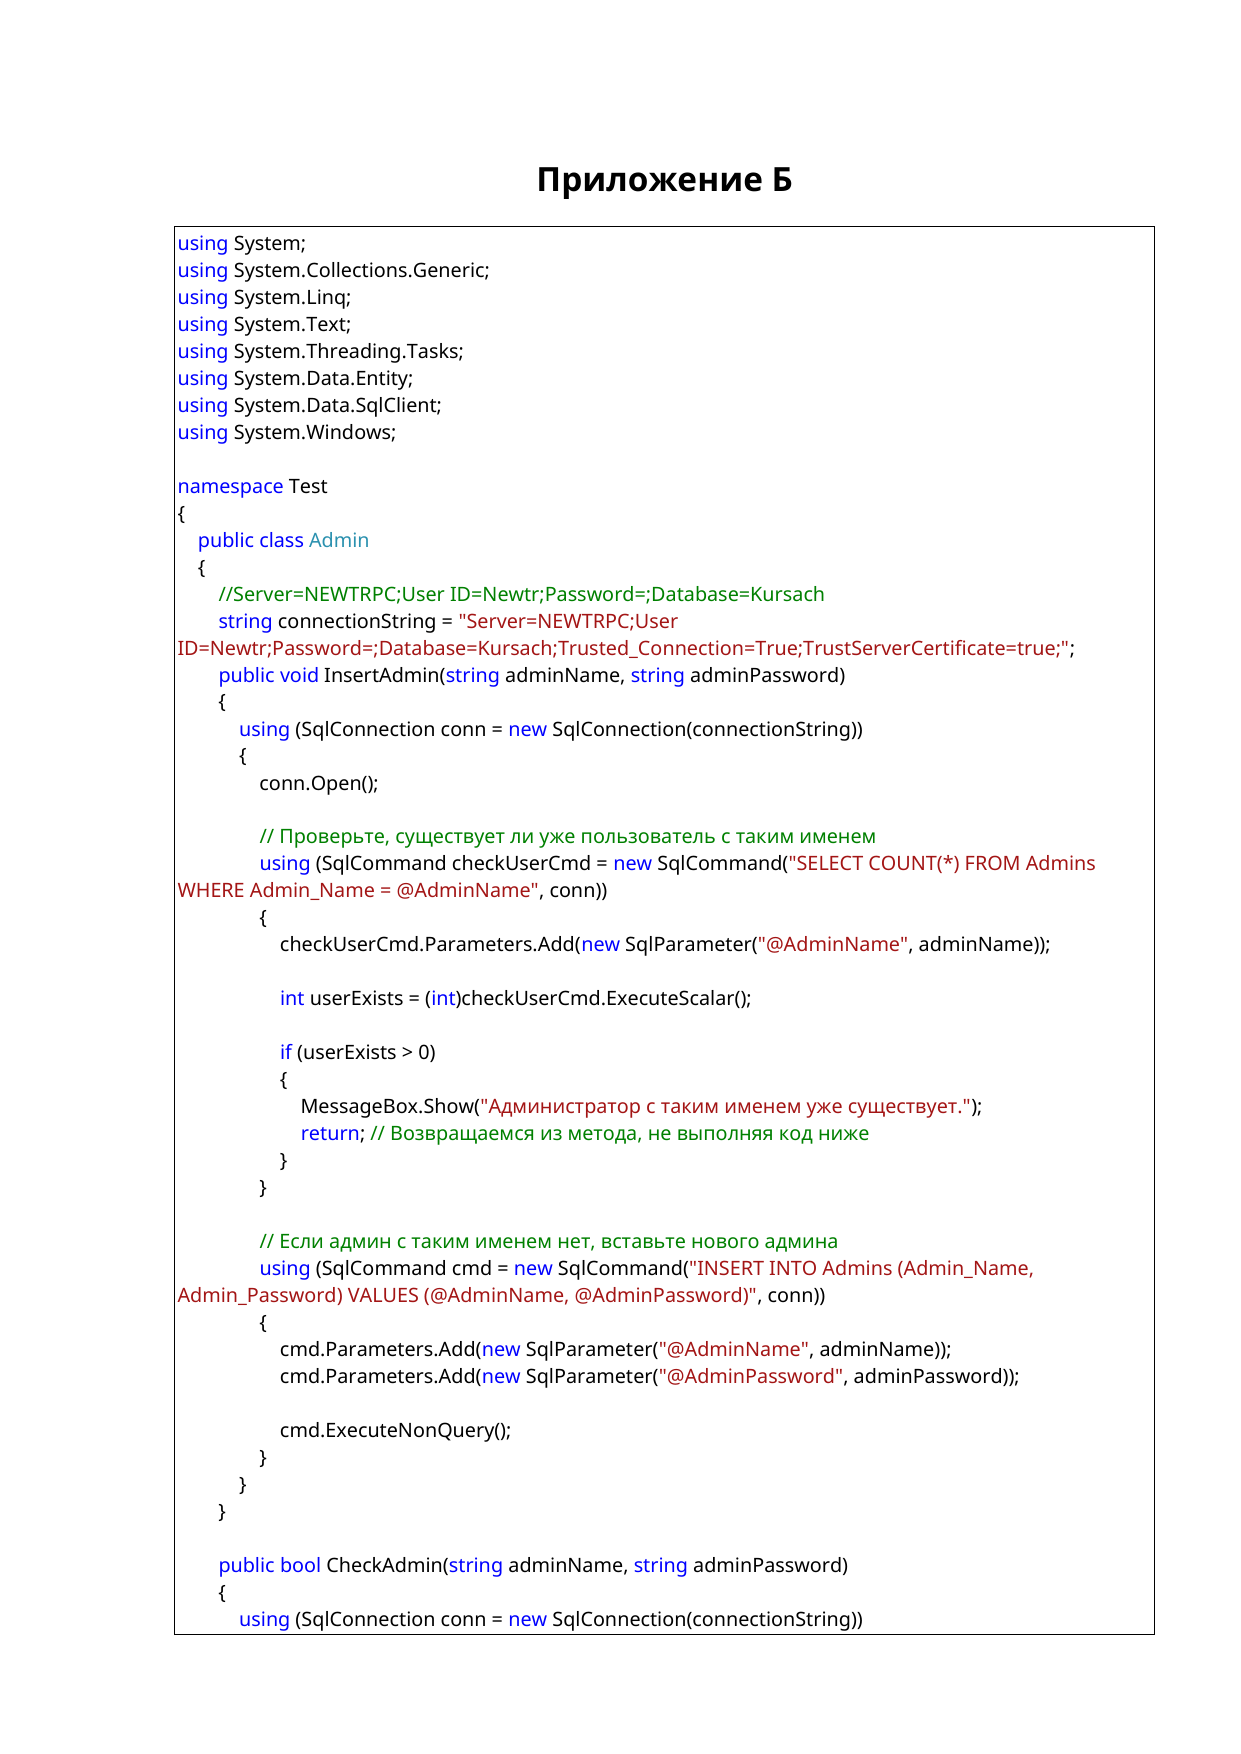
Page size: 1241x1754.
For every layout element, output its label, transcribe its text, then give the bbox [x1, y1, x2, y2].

text public bool CheckAdmin(string adminName, string adminPassword) [177, 1551, 1152, 1578]
text using (SqlCommand checkUserCmd = new SqlCommand("SELECT COUNT(*) FROM Admins WHERE Admin_Name = @AdminName", conn)) [177, 850, 1152, 904]
text cmd.Parameters.Add(new SqlParameter("@AdminName", adminName)); [177, 1335, 1152, 1362]
text using System.Data.Entity; [177, 364, 1152, 391]
text } [177, 1470, 1152, 1497]
text using System.Data.SqlClient; [177, 391, 1152, 418]
text using System.Windows; [177, 418, 1152, 445]
text public void InsertAdmin(string adminName, string adminPassword) [177, 661, 1152, 688]
text { [177, 1066, 1152, 1092]
text using (SqlConnection conn = new SqlConnection(connectionString)) [175, 1602, 1154, 1634]
text using System.Text; [177, 310, 1152, 337]
text } [177, 1497, 1152, 1524]
text } [177, 1146, 1152, 1173]
text using System; [175, 227, 1154, 256]
text cmd.Parameters.Add(new SqlParameter("@AdminPassword", adminPassword)); [177, 1362, 1152, 1389]
text //Server=NEWTRPC;User ID=Newtr;Password=;Database=Kursach [177, 580, 1152, 607]
text { [177, 688, 1152, 715]
text using System.Collections.Generic; [177, 256, 1152, 283]
text Приложение Б [177, 156, 1152, 201]
text string connectionString = "Server=NEWTRPC;User ID=Newtr;Password=;Database=Kursach;Trusted_Connection=True;TrustServerCertificate=true;"; [177, 607, 1152, 661]
text namespace Test [177, 472, 1152, 499]
text cmd.ExecuteNonQuery(); [177, 1416, 1152, 1443]
text using (SqlCommand cmd = new SqlCommand("INSERT INTO Admins (Admin_Name, Admin_Password) VALUES (@AdminName, @AdminPassword)", conn)) [177, 1254, 1152, 1308]
text // Если админ с таким именем нет, вставьте нового админа [177, 1227, 1152, 1254]
text public class Admin [177, 526, 1152, 553]
text { [177, 742, 1152, 769]
text { [177, 1308, 1152, 1335]
text { [177, 1578, 1152, 1602]
text MessageBox.Show("Администратор с таким именем уже существует."); [177, 1092, 1152, 1119]
text return; // Возвращаемся из метода, не выполняя код ниже [177, 1119, 1152, 1146]
text checkUserCmd.Parameters.Add(new SqlParameter("@AdminName", adminName)); [177, 931, 1152, 958]
text conn.Open(); [177, 769, 1152, 796]
text } [177, 1173, 1152, 1200]
text // Проверьте, существует ли уже пользователь с таким именем [177, 823, 1152, 850]
text if (userExists > 0) [177, 1038, 1152, 1066]
text } [177, 1443, 1152, 1470]
text { [177, 904, 1152, 931]
text { [177, 553, 1152, 580]
text using System.Linq; [177, 283, 1152, 310]
text using (SqlConnection conn = new SqlConnection(connectionString)) [177, 715, 1152, 742]
text using System.Threading.Tasks; [177, 337, 1152, 364]
text int userExists = (int)checkUserCmd.ExecuteScalar(); [177, 984, 1152, 1012]
text { [177, 499, 1152, 526]
